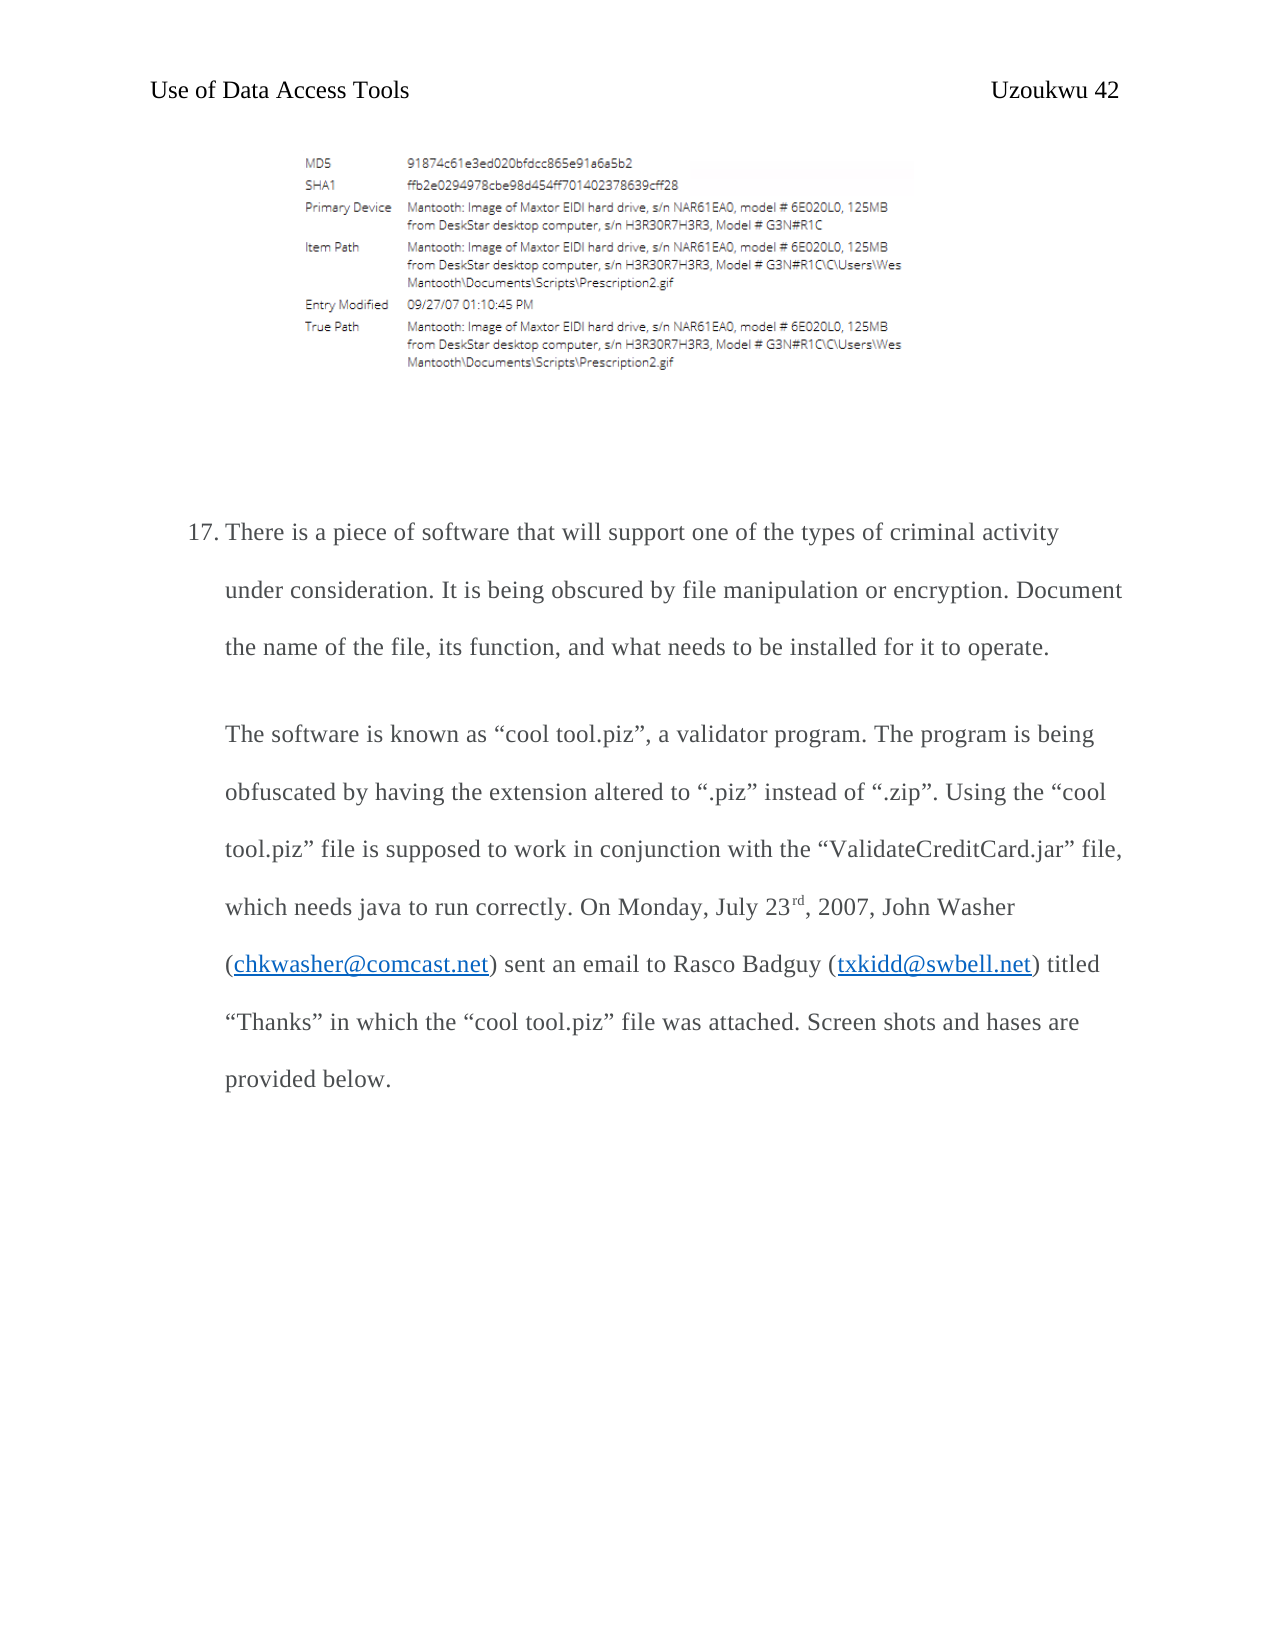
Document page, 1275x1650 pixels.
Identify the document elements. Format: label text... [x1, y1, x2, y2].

picture [300, 150, 914, 373]
text The software is known as “cool tool.piz”, a validator program. The program is being obfuscated by having the extension altered to “.piz” instead of “.zip”. Using the “cool tool.piz” file is supposed to work in conjunction with the “ValidateCreditCard.jar” file, which needs java to run correctly. On Monday, July 23rd, 2007, John Washer (chkwasher@comcast.net) sent an email to Rasco Badguy (txkidd@swbell.net) titled “Thanks” in which the “cool tool.piz” file was attached. Screen shots and hases are provided below. [225, 719, 1125, 1093]
list There is a piece of software that will support one of the types of criminal activity under consideration. It is being obscured by file manipulation or encryption. Document the name of the file, its function, and what needs to be installed for it to operate. [187, 517, 1125, 661]
